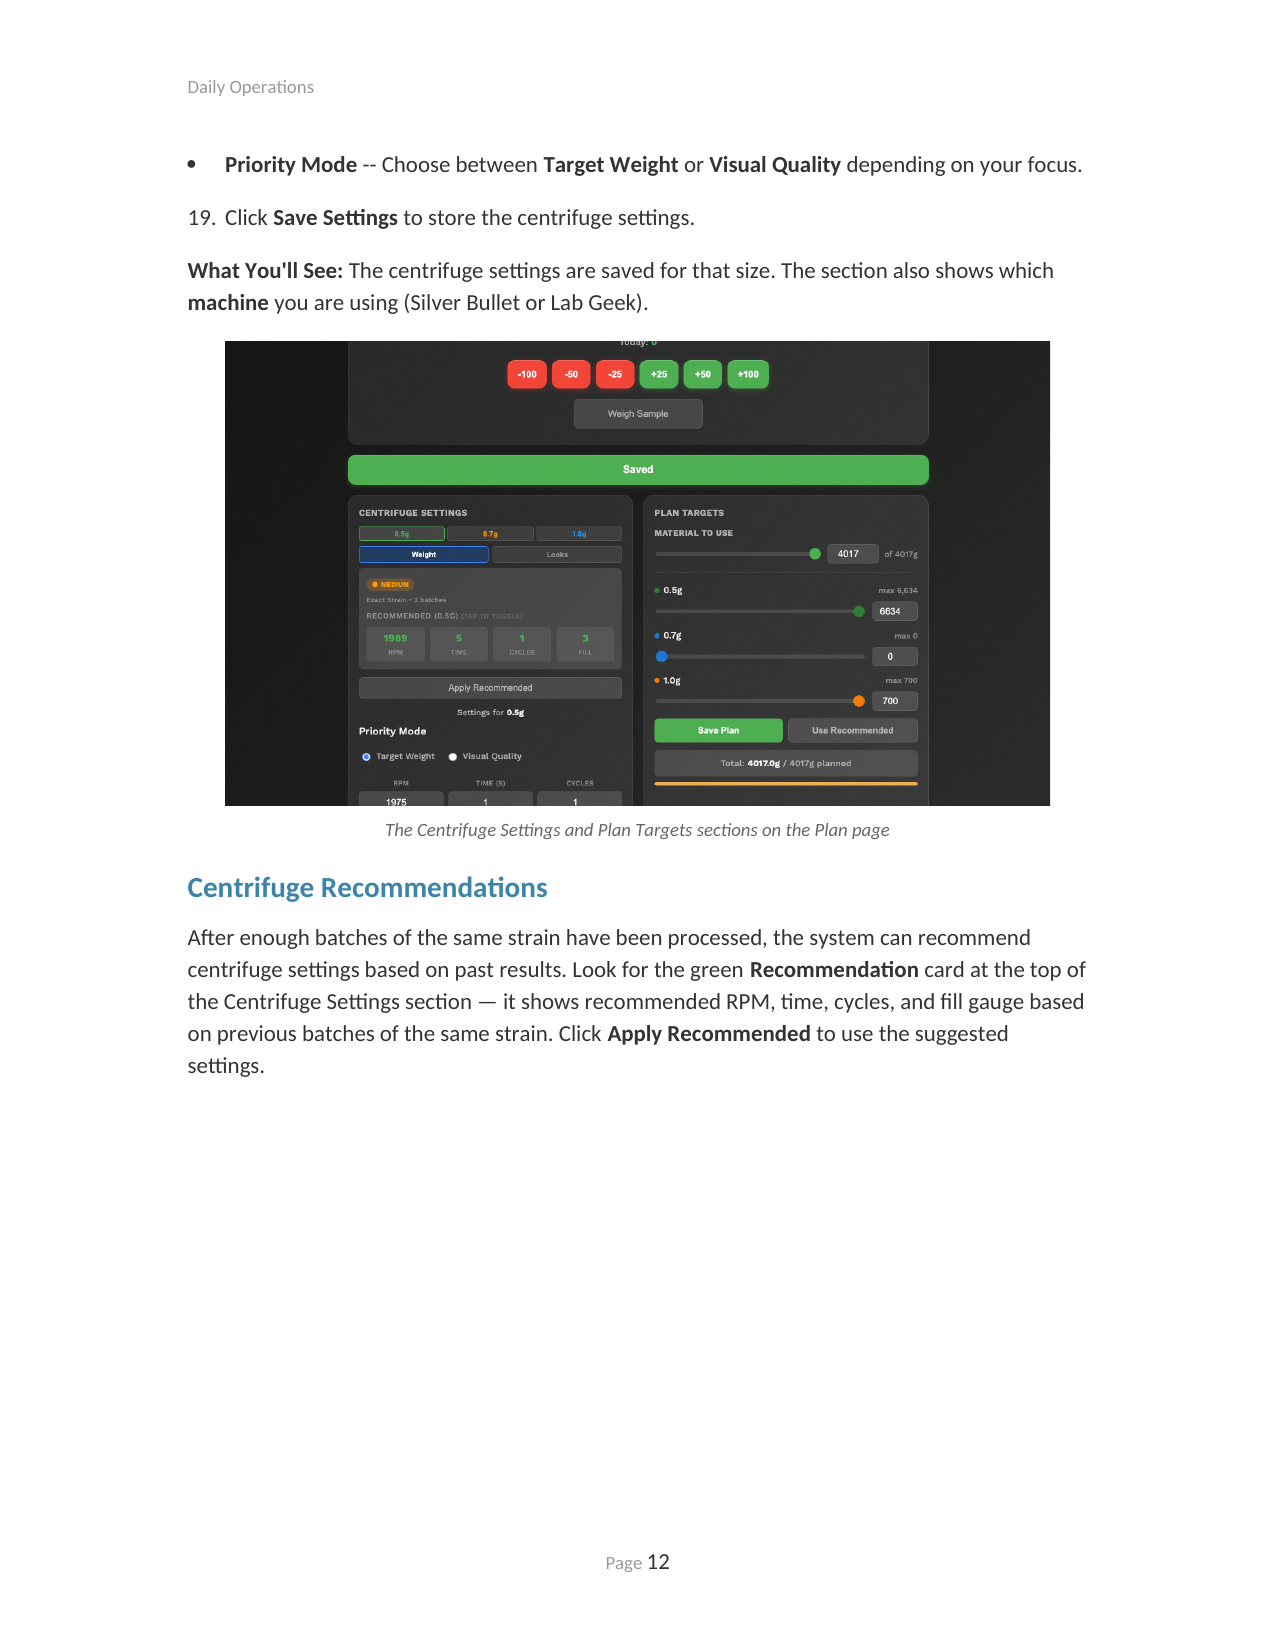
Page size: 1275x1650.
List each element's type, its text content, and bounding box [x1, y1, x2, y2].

list Priority Mode -- Choose between Target Weight or Visual Quality depending on your focus. [187, 150, 1087, 178]
list Click Save Settings to store the centrifuge settings. [187, 203, 1087, 231]
picture [225, 341, 1050, 806]
subtitle Centrifuge Recommendations [187, 869, 1087, 905]
text The Centrifuge Settings and Plan Targets sections on the Plan page [187, 818, 1087, 841]
text After enough batches of the same strain have been processed, the system can recommend centrifuge settings based on past results. Look for the green Recommendation card at the top of the Centrifuge Settings section — it shows recommended RPM, time, cycles, and fill gauge based on previous batches of the same strain. Click Apply Recommended to use the suggested settings. [187, 923, 1087, 1079]
text What You'll See: The centrifuge settings are saved for that size. The section also shows which machine you are using (Silver Bullet or Lab Geek). [187, 256, 1087, 316]
